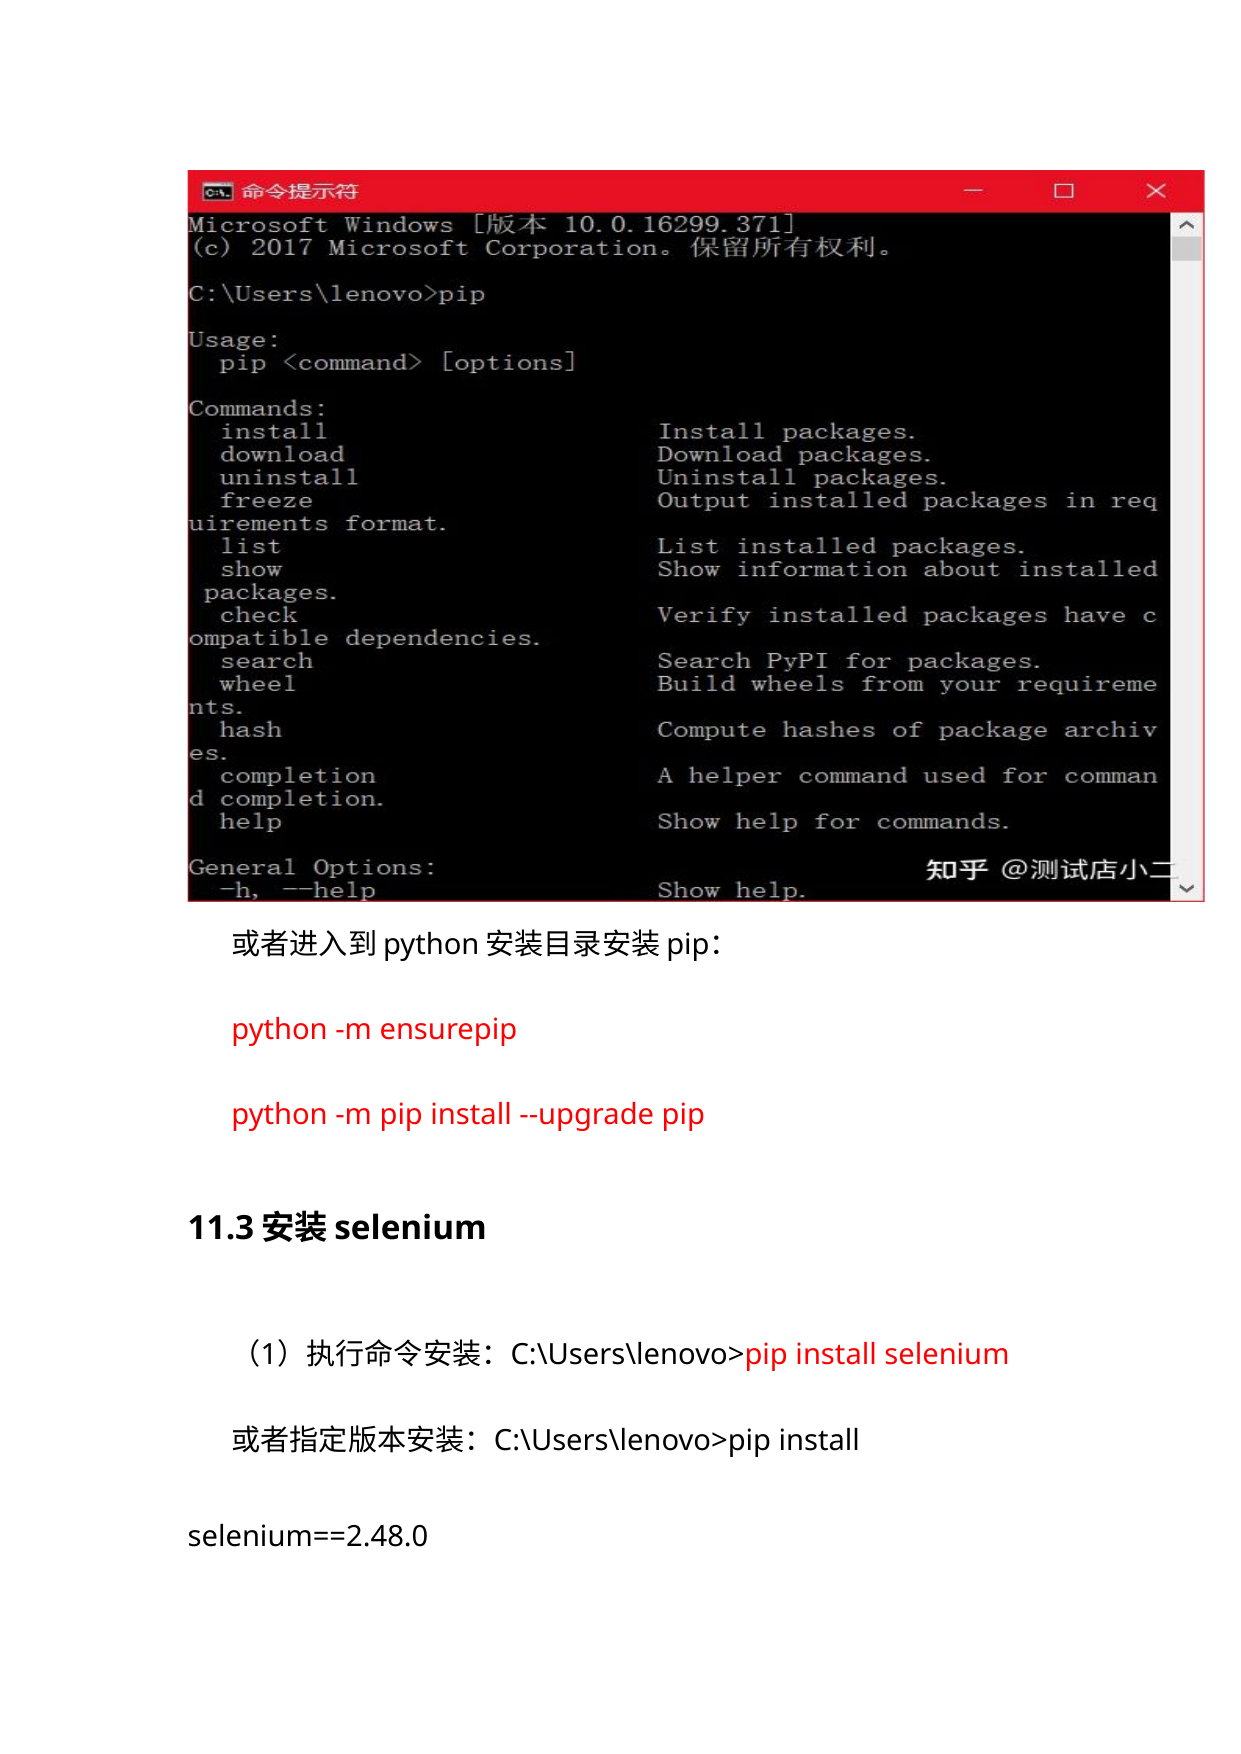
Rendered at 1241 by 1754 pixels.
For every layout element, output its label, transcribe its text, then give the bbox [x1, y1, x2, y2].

text 或者指定版本安装：C:\Users\lenovo>pip install selenium==2.48.0 [187, 1405, 1053, 1568]
picture [187, 170, 1205, 902]
text （1）执行命令安装：C:\Users\lenovo>pip install selenium [187, 1319, 1053, 1384]
text python -m ensurepip [187, 996, 1053, 1061]
subtitle 11.3安装selenium [187, 1192, 1053, 1257]
text 或者进入到python安装目录安装pip： [187, 909, 1053, 974]
text python -m pip install --upgrade pip [187, 1080, 1053, 1145]
